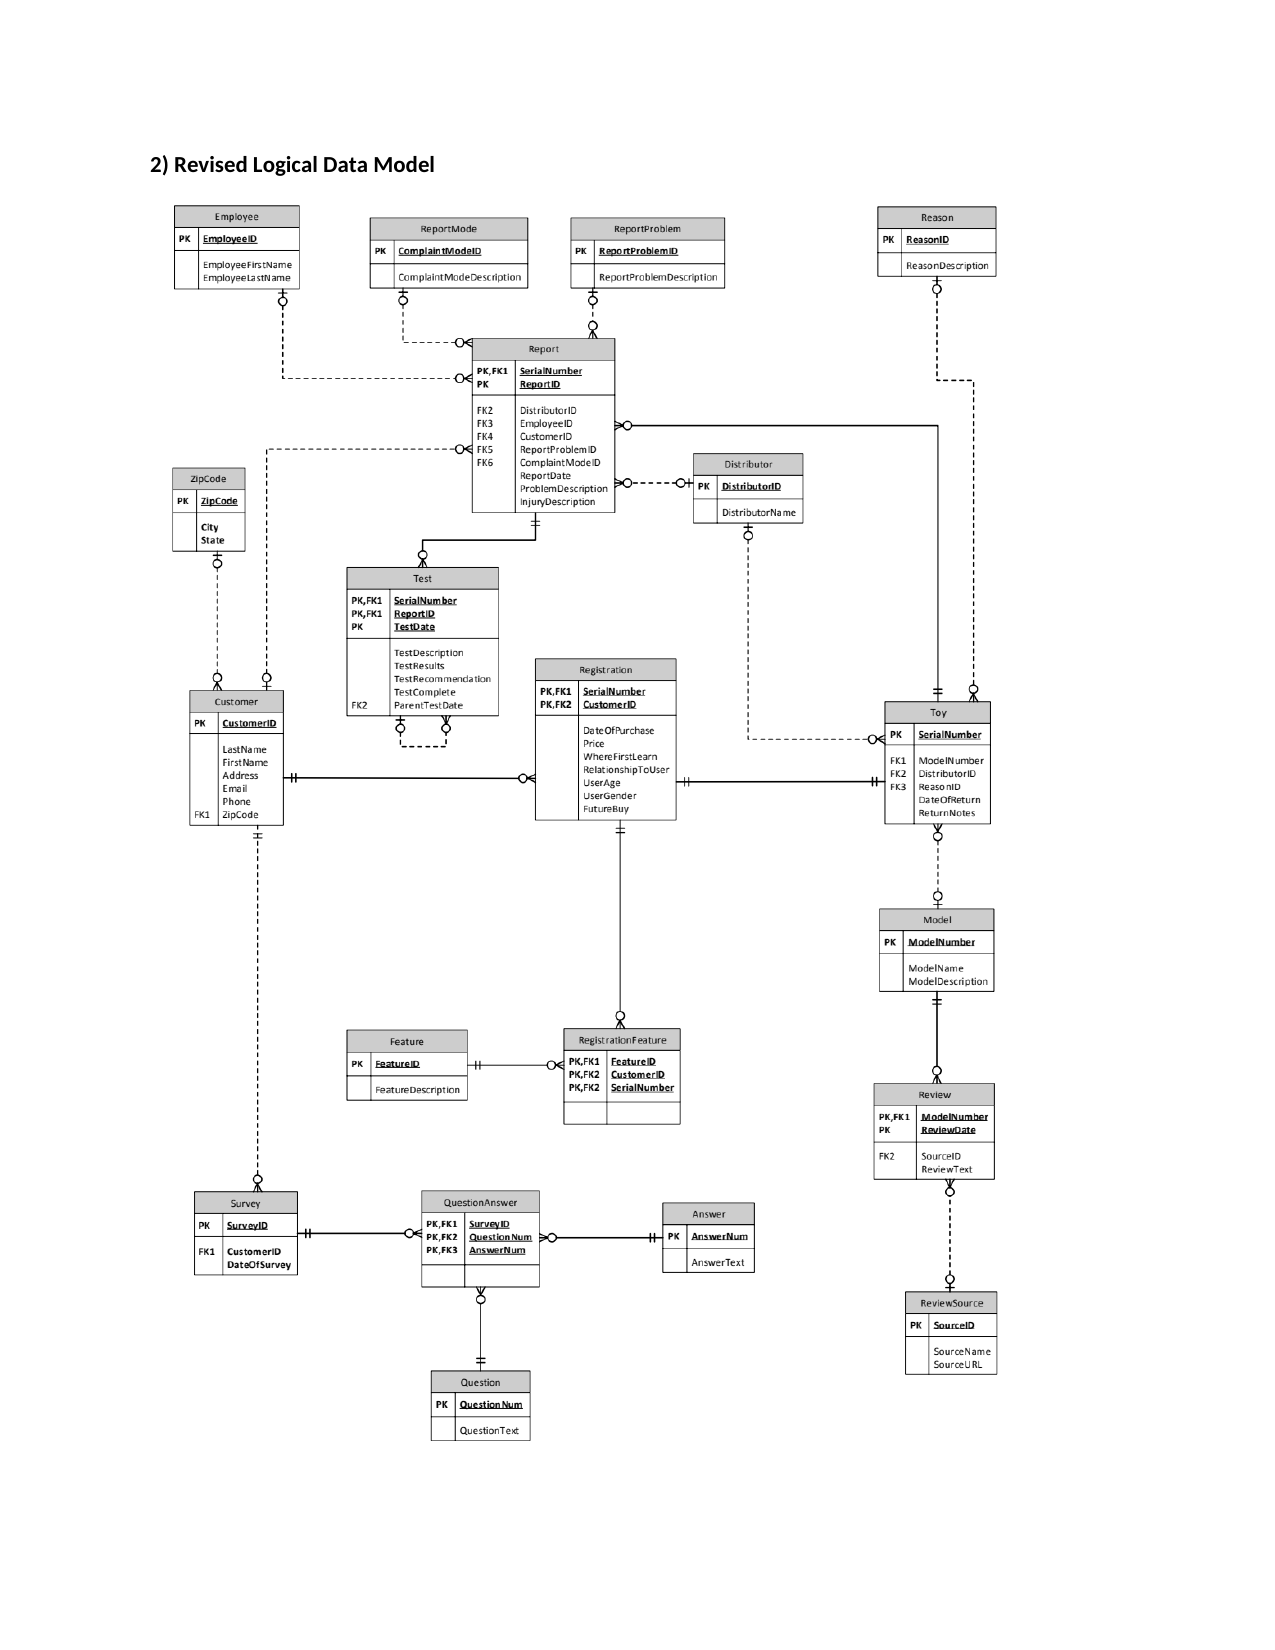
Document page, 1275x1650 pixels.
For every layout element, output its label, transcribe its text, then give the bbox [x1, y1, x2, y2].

text 2) Revised Logical Data Model [150, 150, 1125, 178]
